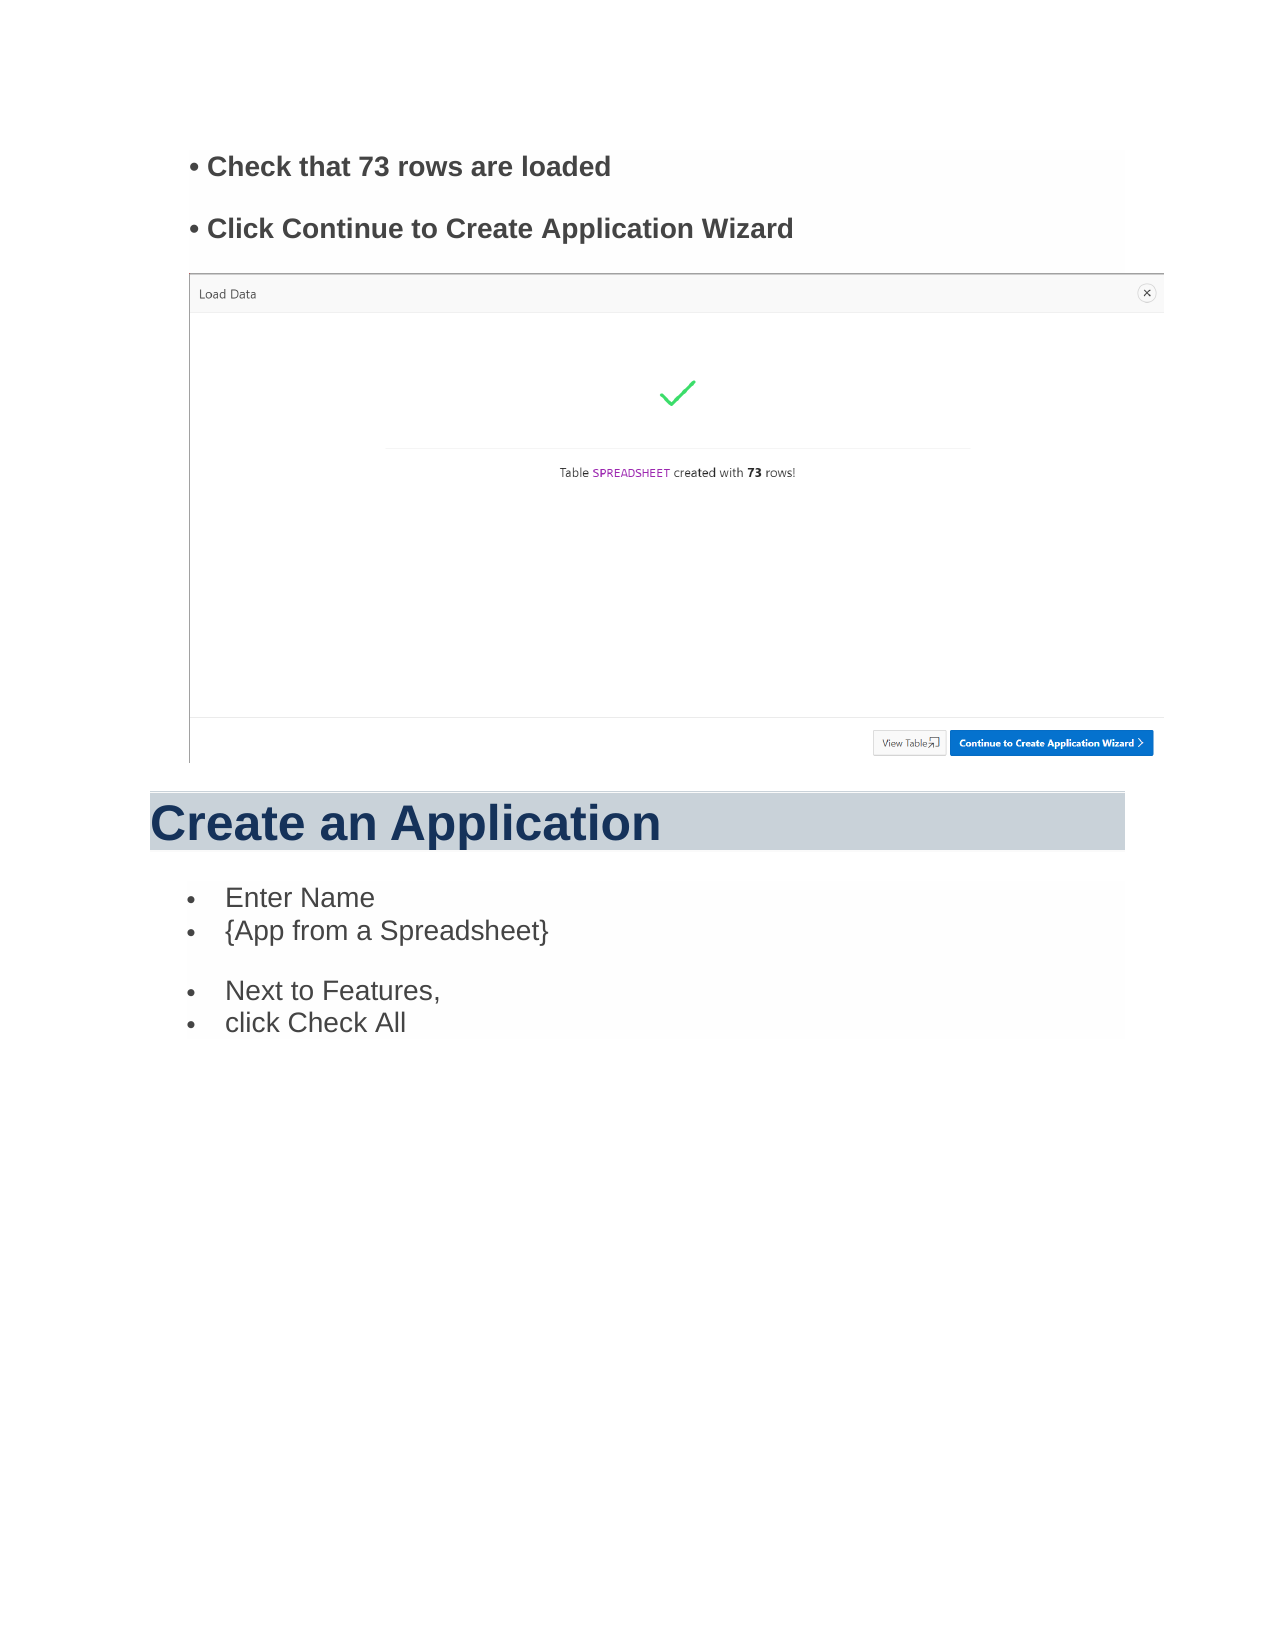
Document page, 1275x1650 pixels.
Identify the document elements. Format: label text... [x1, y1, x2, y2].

list Enter Name [187, 881, 1125, 913]
list click Check All [187, 1006, 1125, 1039]
text • Click Continue to Create Application Wizard [189, 212, 1125, 244]
picture [189, 273, 1164, 763]
text • Check that 73 rows are loaded [189, 150, 1125, 182]
list Next to Features, [187, 974, 1125, 1006]
list {App from a Spreadsheet} [187, 913, 1125, 974]
text Create an Application [150, 793, 1125, 850]
